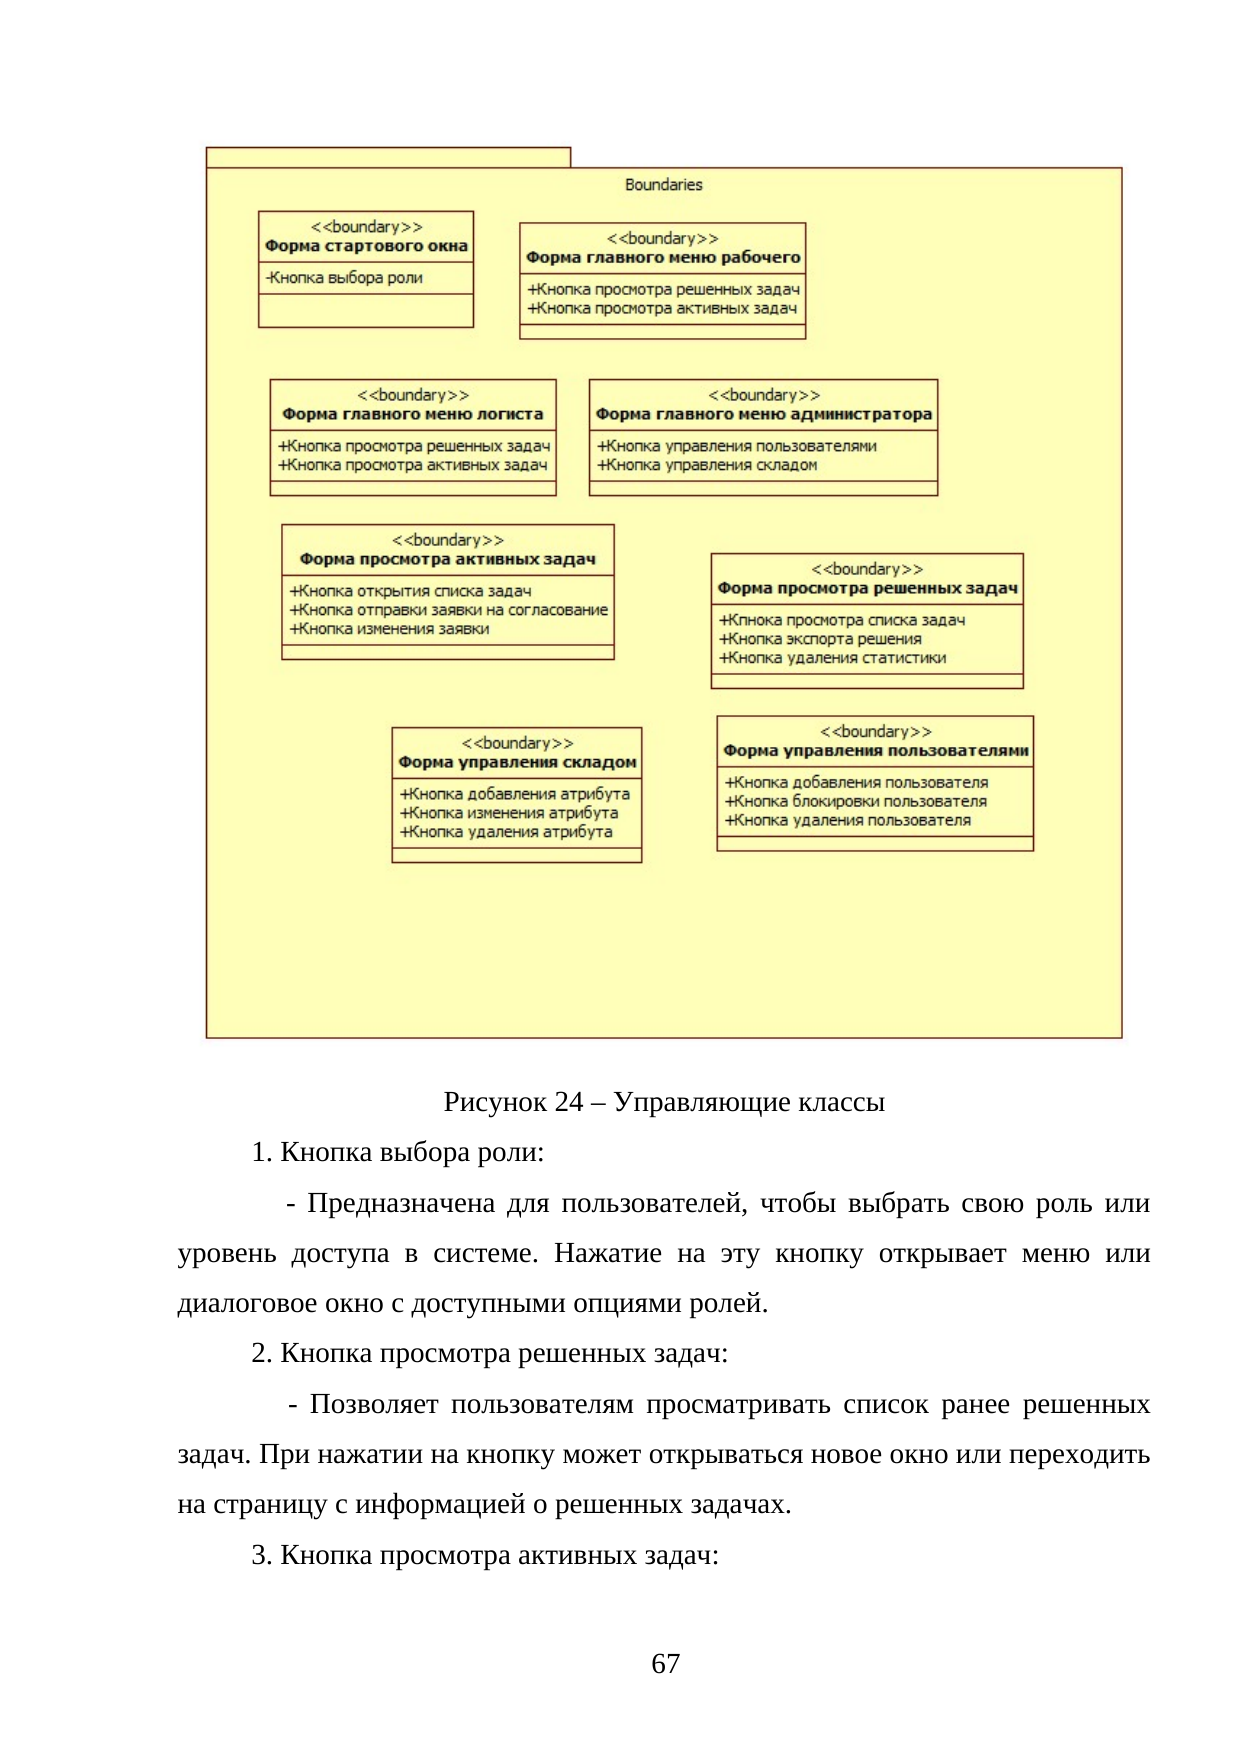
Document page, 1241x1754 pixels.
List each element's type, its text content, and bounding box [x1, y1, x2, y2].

text Рисунок 24 – Управляющие классы [177, 1084, 1152, 1118]
picture [177, 118, 1152, 1068]
text 3. Кнопка просмотра активных задач: [177, 1537, 1152, 1570]
text 1. Кнопка выбора роли: [177, 1134, 1152, 1168]
text - Позволяет пользователям просматривать список ранее решенных задач. При нажатии на кнопку может открываться новое окно или переходить на страницу с информацией о решенных задачах. [177, 1386, 1152, 1520]
text 2. Кнопка просмотра решенных задач: [177, 1336, 1152, 1369]
text - Предназначена для пользователей, чтобы выбрать свою роль или уровень доступа в системе. Нажатие на эту кнопку открывает меню или диалоговое окно с доступными опциями ролей. [177, 1185, 1152, 1319]
